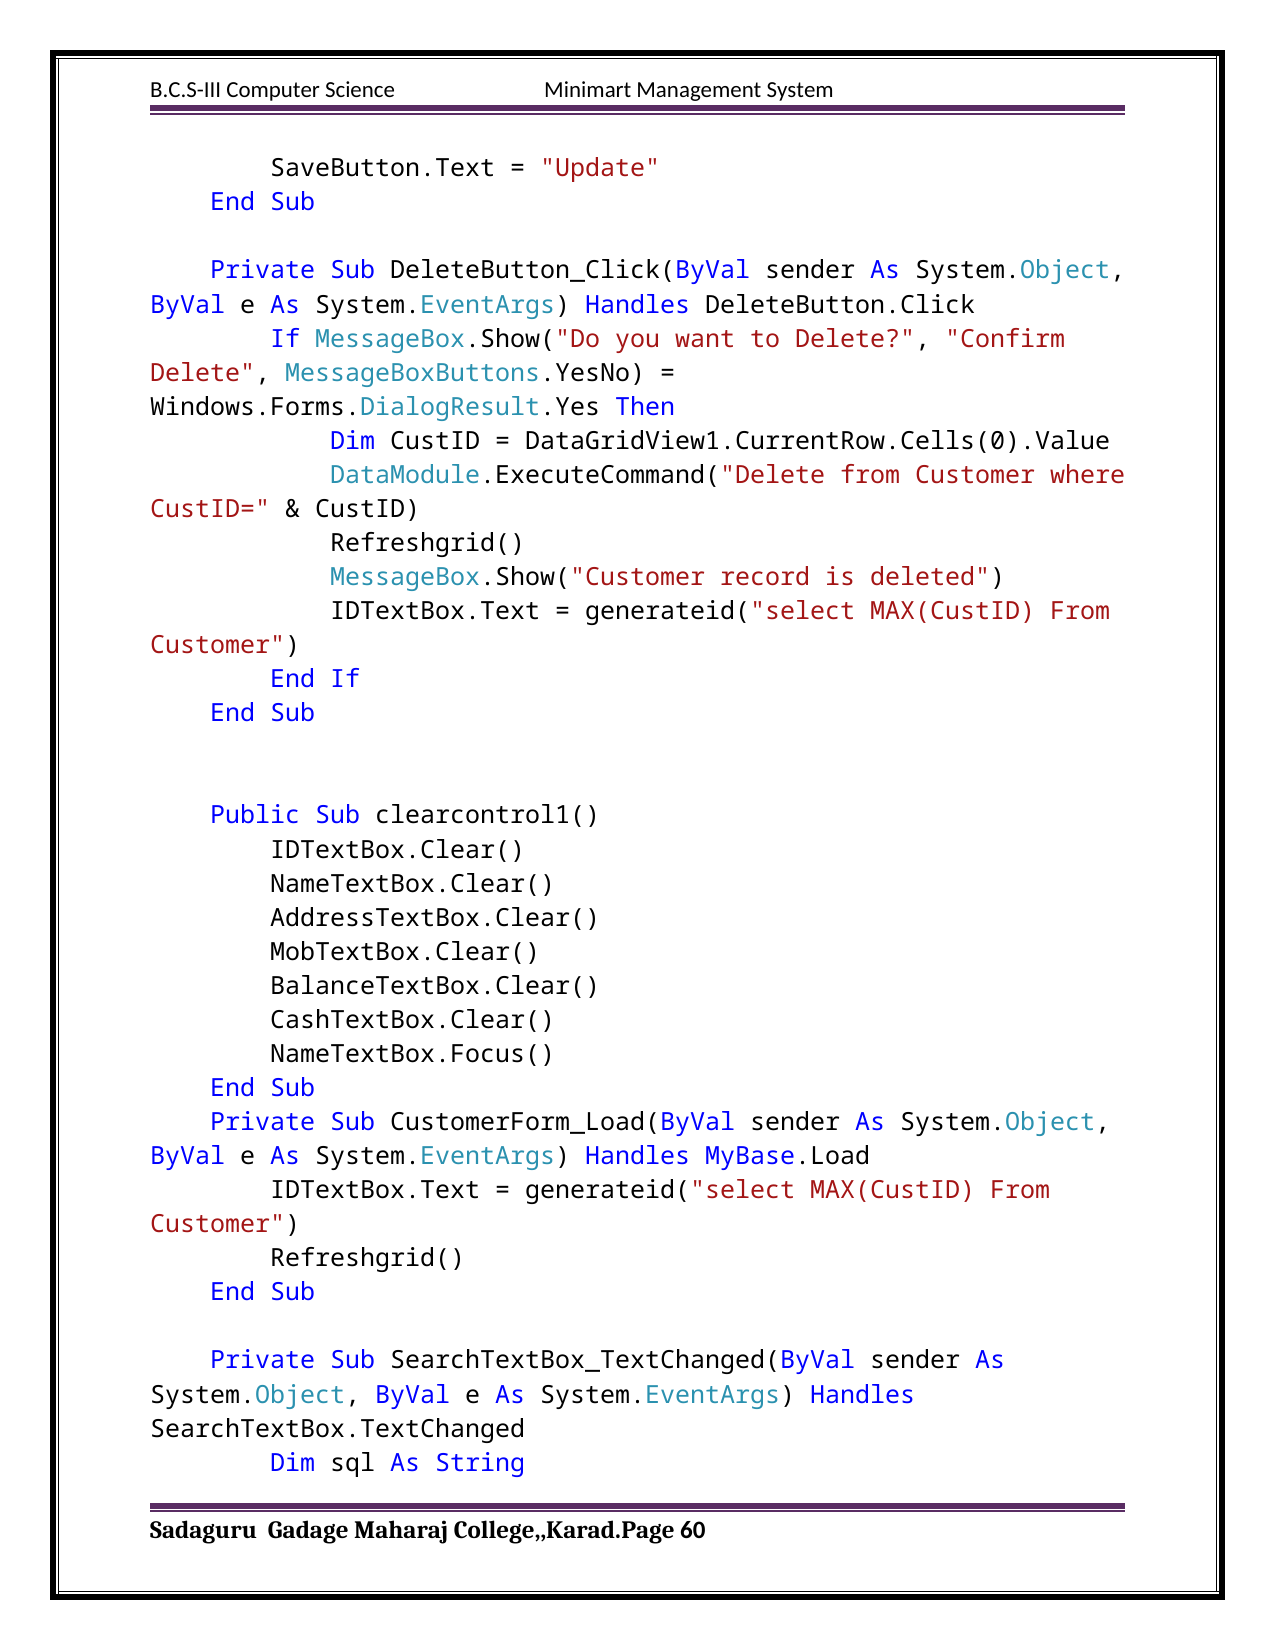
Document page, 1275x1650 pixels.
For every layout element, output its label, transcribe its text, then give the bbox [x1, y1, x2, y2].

text SaveButton.Text = "Update" [150, 150, 1125, 184]
text NameTextBox.Clear() [150, 865, 1125, 899]
text MobTextBox.Clear() [150, 933, 1125, 967]
text Dim CustID = DataGridView1.CurrentRow.Cells(0).Value [150, 422, 1125, 457]
text End Sub [150, 695, 1125, 729]
text BalanceTextBox.Clear() [150, 967, 1125, 1002]
text End If [150, 661, 1125, 695]
text If MessageBox.Show("Do you want to Delete?", "Confirm Delete", MessageBoxButtons.YesNo) = Windows.Forms.DialogResult.Yes Then [150, 320, 1125, 422]
text Refreshgrid() [150, 1240, 1125, 1274]
text NameTextBox.Focus() [150, 1036, 1125, 1070]
text End Sub [150, 1070, 1125, 1104]
text DataModule.ExecuteCommand("Delete from Customer where CustID=" & CustID) [150, 457, 1125, 525]
text Private Sub SearchTextBox_TextChanged(ByVal sender As System.Object, ByVal e As System.EventArgs) Handles SearchTextBox.TextChanged [150, 1342, 1125, 1444]
text AddressTextBox.Clear() [150, 899, 1125, 933]
text Private Sub CustomerForm_Load(ByVal sender As System.Object, ByVal e As System.EventArgs) Handles MyBase.Load [150, 1104, 1125, 1172]
text End Sub [150, 184, 1125, 218]
text IDTextBox.Text = generateid("select MAX(CustID) From Customer") [150, 593, 1125, 661]
text CashTextBox.Clear() [150, 1002, 1125, 1036]
text Private Sub DeleteButton_Click(ByVal sender As System.Object, ByVal e As System.EventArgs) Handles DeleteButton.Click [150, 252, 1125, 320]
text Dim sql As String [150, 1444, 1125, 1478]
text Public Sub clearcontrol1() [150, 797, 1125, 831]
text Refreshgrid() [150, 525, 1125, 559]
text MessageBox.Show("Customer record is deleted") [150, 559, 1125, 593]
text IDTextBox.Text = generateid("select MAX(CustID) From Customer") [150, 1172, 1125, 1240]
text End Sub [150, 1274, 1125, 1308]
text IDTextBox.Clear() [150, 831, 1125, 865]
